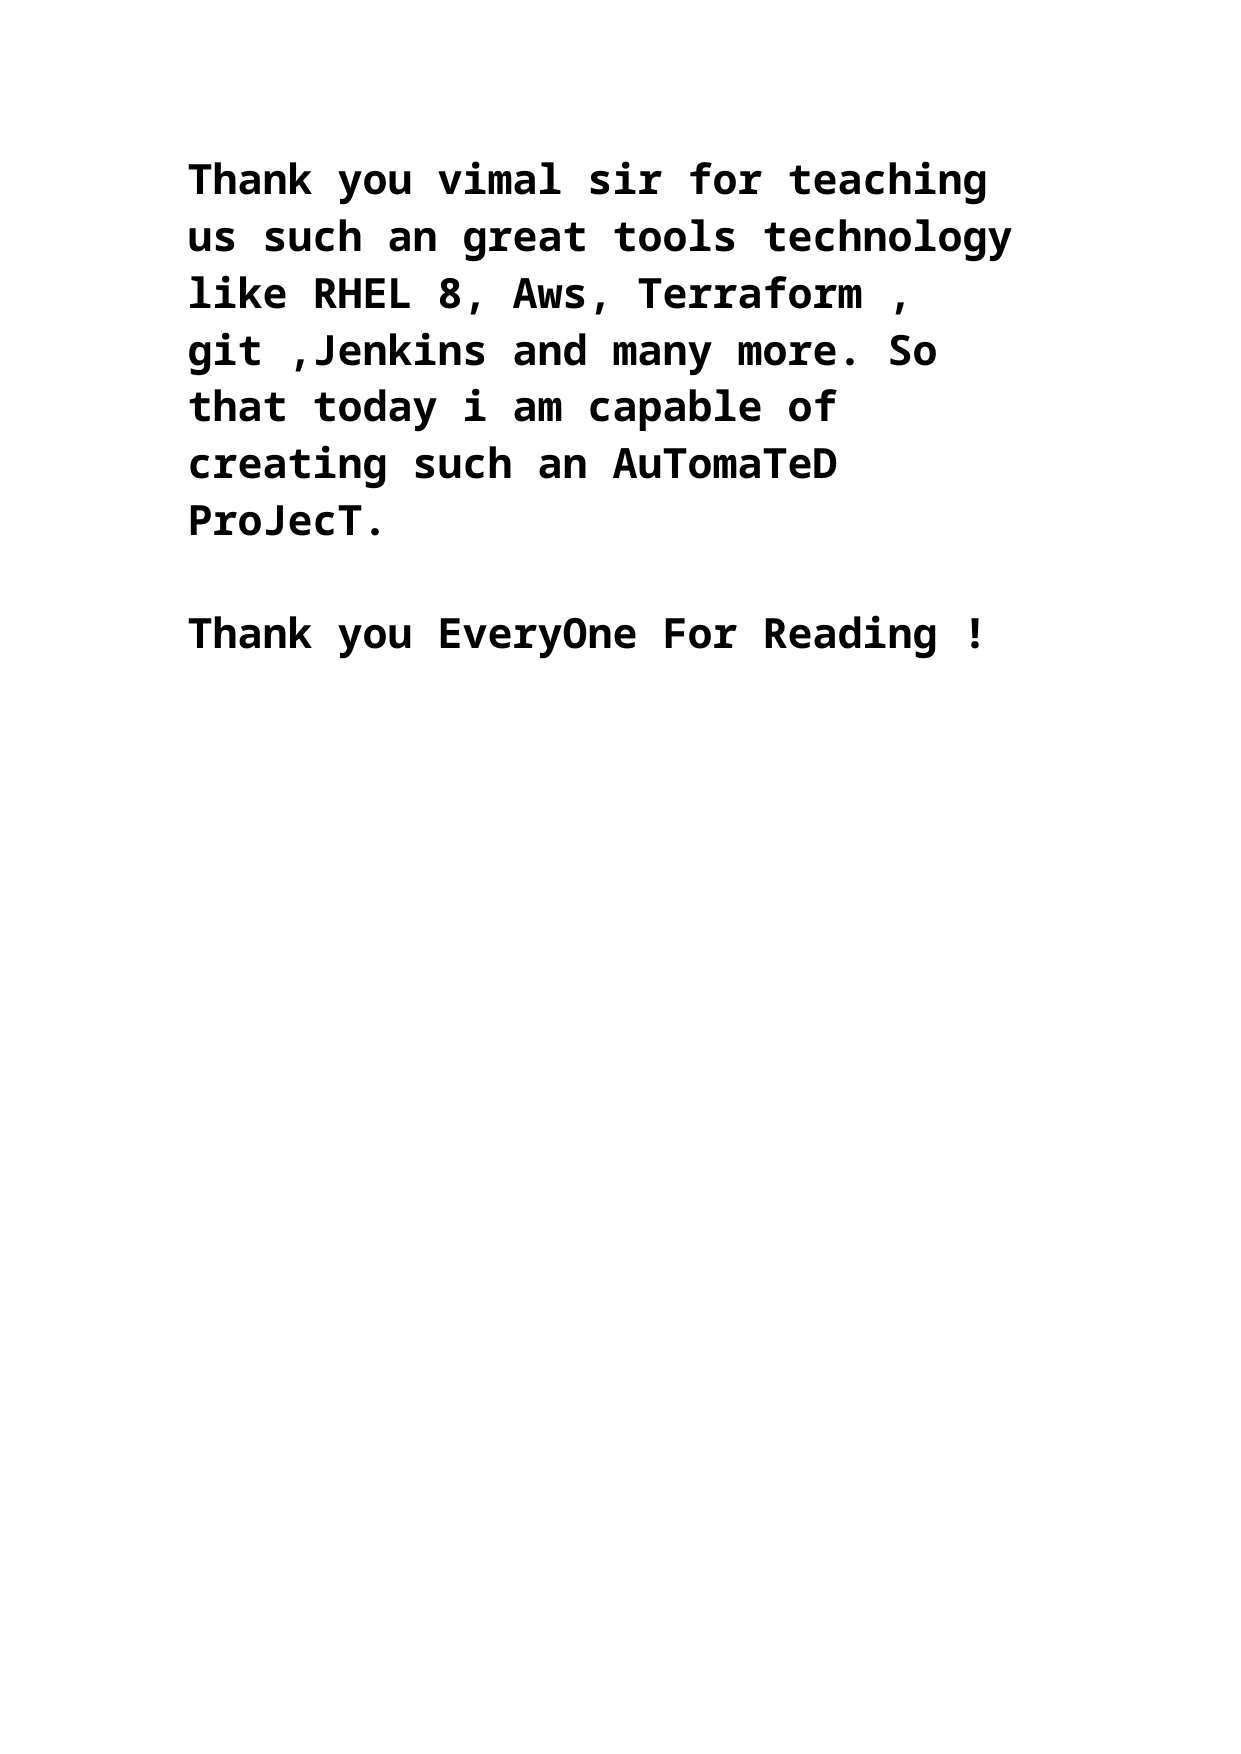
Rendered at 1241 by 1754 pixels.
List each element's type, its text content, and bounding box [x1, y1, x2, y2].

list Thank you vimal sir for teaching us such an great tools technology like RHEL 8, Aws, Terraform , git ,Jenkins and many more. So that today i am capable of creating such an AuTomaTeD ProJecT. [187, 150, 1053, 547]
list Thank you EveryOne For Reading ! [187, 604, 1053, 661]
